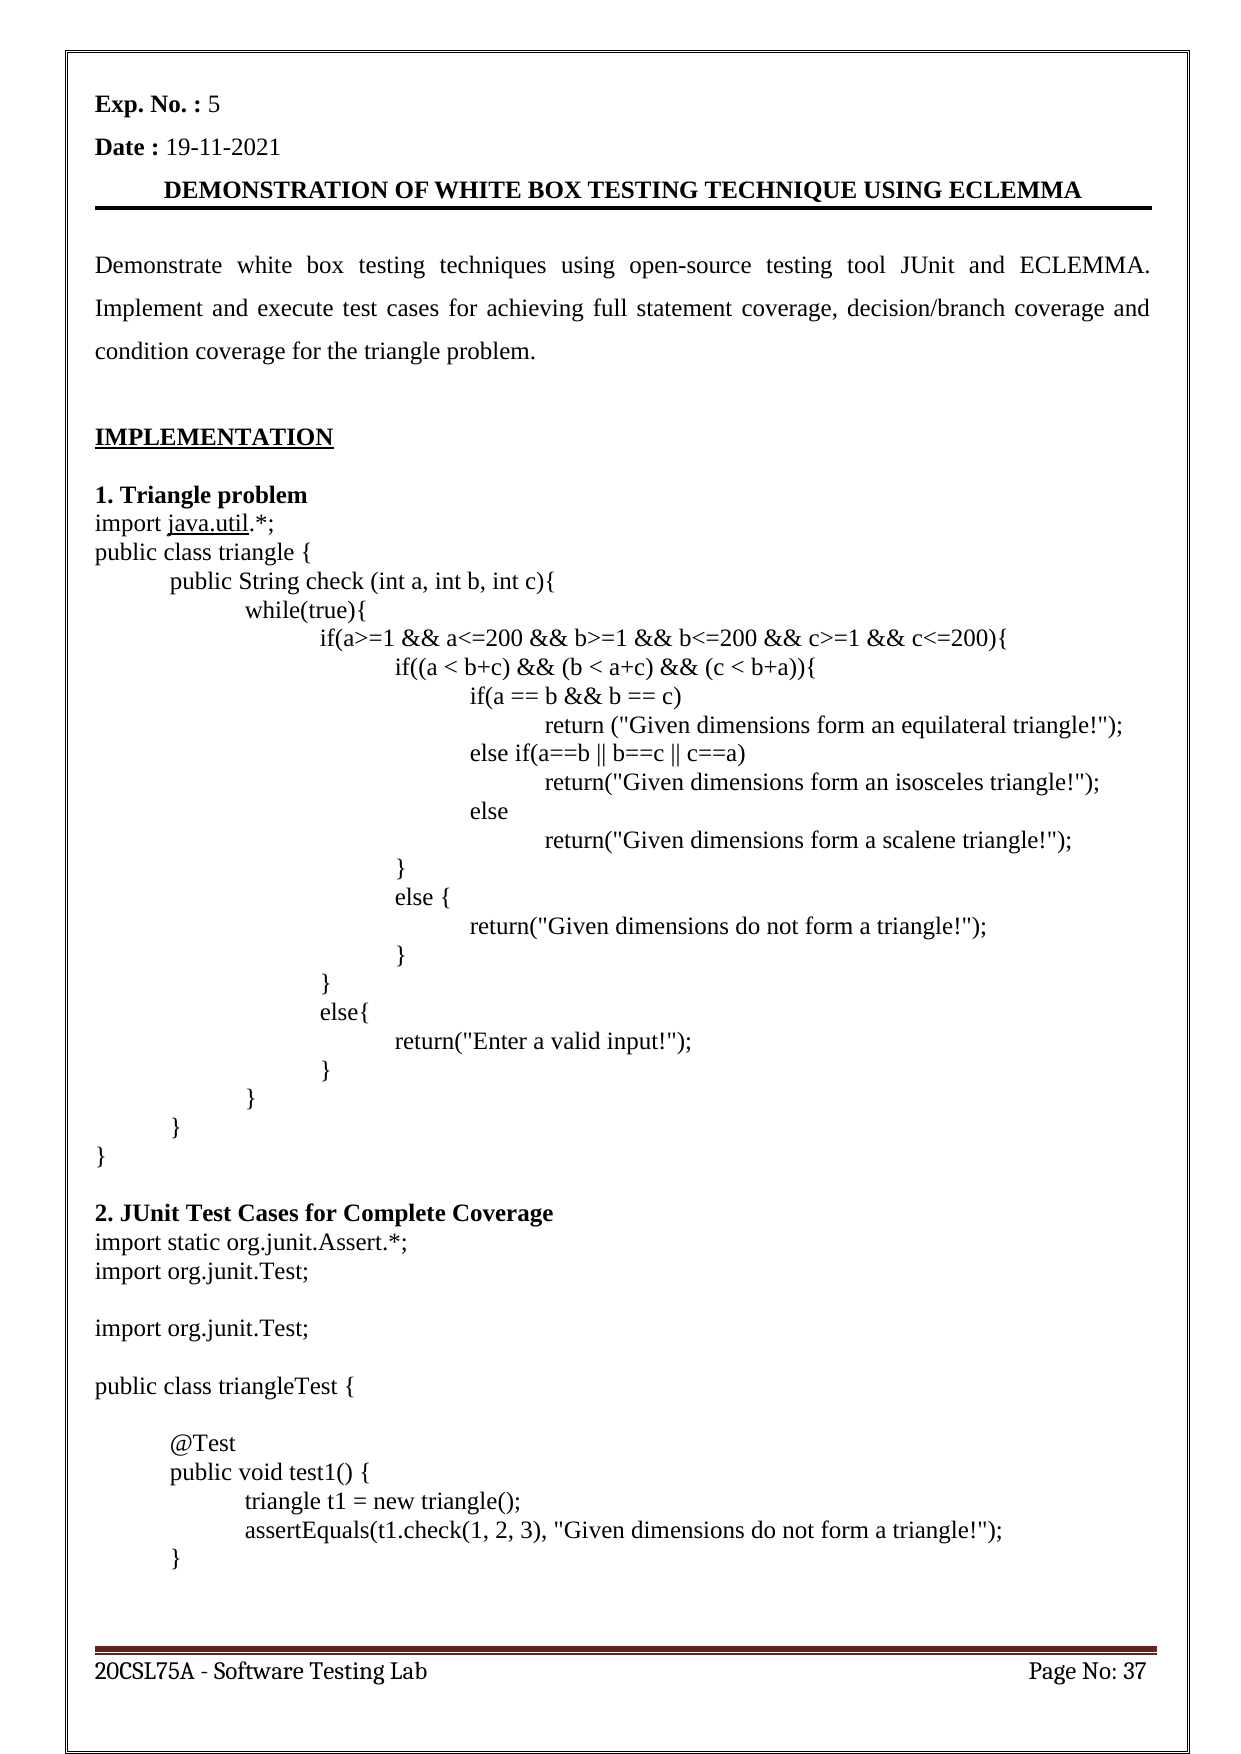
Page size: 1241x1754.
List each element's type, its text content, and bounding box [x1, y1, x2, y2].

text return("Enter a valid input!"); [94, 1026, 1157, 1055]
text import org.junit.Test; [94, 1256, 1157, 1285]
text DEMONSTRATION OF WHITE BOX TESTING TECHNIQUE USING ECLEMMA [94, 175, 1152, 210]
text return("Given dimensions do not form a triangle!"); [94, 911, 1157, 940]
text Demonstrate white box testing techniques using open-source testing tool JUnit and ECLEMMA. Implement and execute test cases for achieving full statement coverage, decision/branch coverage and condition coverage for the triangle problem. [94, 250, 1152, 365]
text 2. JUnit Test Cases for Complete Coverage [94, 1198, 1157, 1227]
text } [94, 1083, 1157, 1112]
text import org.junit.Test; [94, 1313, 1157, 1342]
text } [94, 940, 1157, 968]
text } [94, 853, 1157, 882]
text } [94, 1543, 1157, 1572]
text 1. Triangle problem [94, 480, 1157, 508]
text else{ [94, 997, 1157, 1026]
text return("Given dimensions form a scalene triangle!"); [94, 825, 1157, 853]
text return("Given dimensions form an isosceles triangle!"); [94, 767, 1157, 796]
text else [94, 796, 1157, 825]
text import java.util.*; [94, 508, 1157, 537]
text IMPLEMENTATION [94, 422, 1157, 451]
text } [94, 1112, 1157, 1141]
text else { [94, 882, 1157, 911]
text } [94, 1141, 1157, 1170]
text if((a < b+c) && (b < a+c) && (c < b+a)){ [94, 652, 1157, 681]
text public String check (int a, int b, int c){ [94, 566, 1157, 595]
text Exp. No. : 5 [94, 89, 1152, 117]
text import static org.junit.Assert.*; [94, 1227, 1157, 1256]
text if(a>=1 && a<=200 && b>=1 && b<=200 && c>=1 && c<=200){ [94, 623, 1157, 652]
text public class triangle { [94, 537, 1157, 566]
text while(true){ [94, 595, 1157, 623]
text return ("Given dimensions form an equilateral triangle!"); [94, 710, 1157, 738]
text public class triangleTest { [94, 1371, 1157, 1400]
text public void test1() { [94, 1457, 1157, 1486]
text } [94, 968, 1157, 997]
text @Test [94, 1428, 1157, 1457]
text } [94, 1055, 1157, 1083]
text triangle t1 = new triangle(); [94, 1486, 1157, 1515]
text Date : 19-11-2021 [94, 132, 1152, 161]
text assertEquals(t1.check(1, 2, 3), "Given dimensions do not form a triangle!"); [94, 1515, 1157, 1543]
text else if(a==b || b==c || c==a) [94, 738, 1157, 767]
text if(a == b && b == c) [94, 681, 1157, 710]
